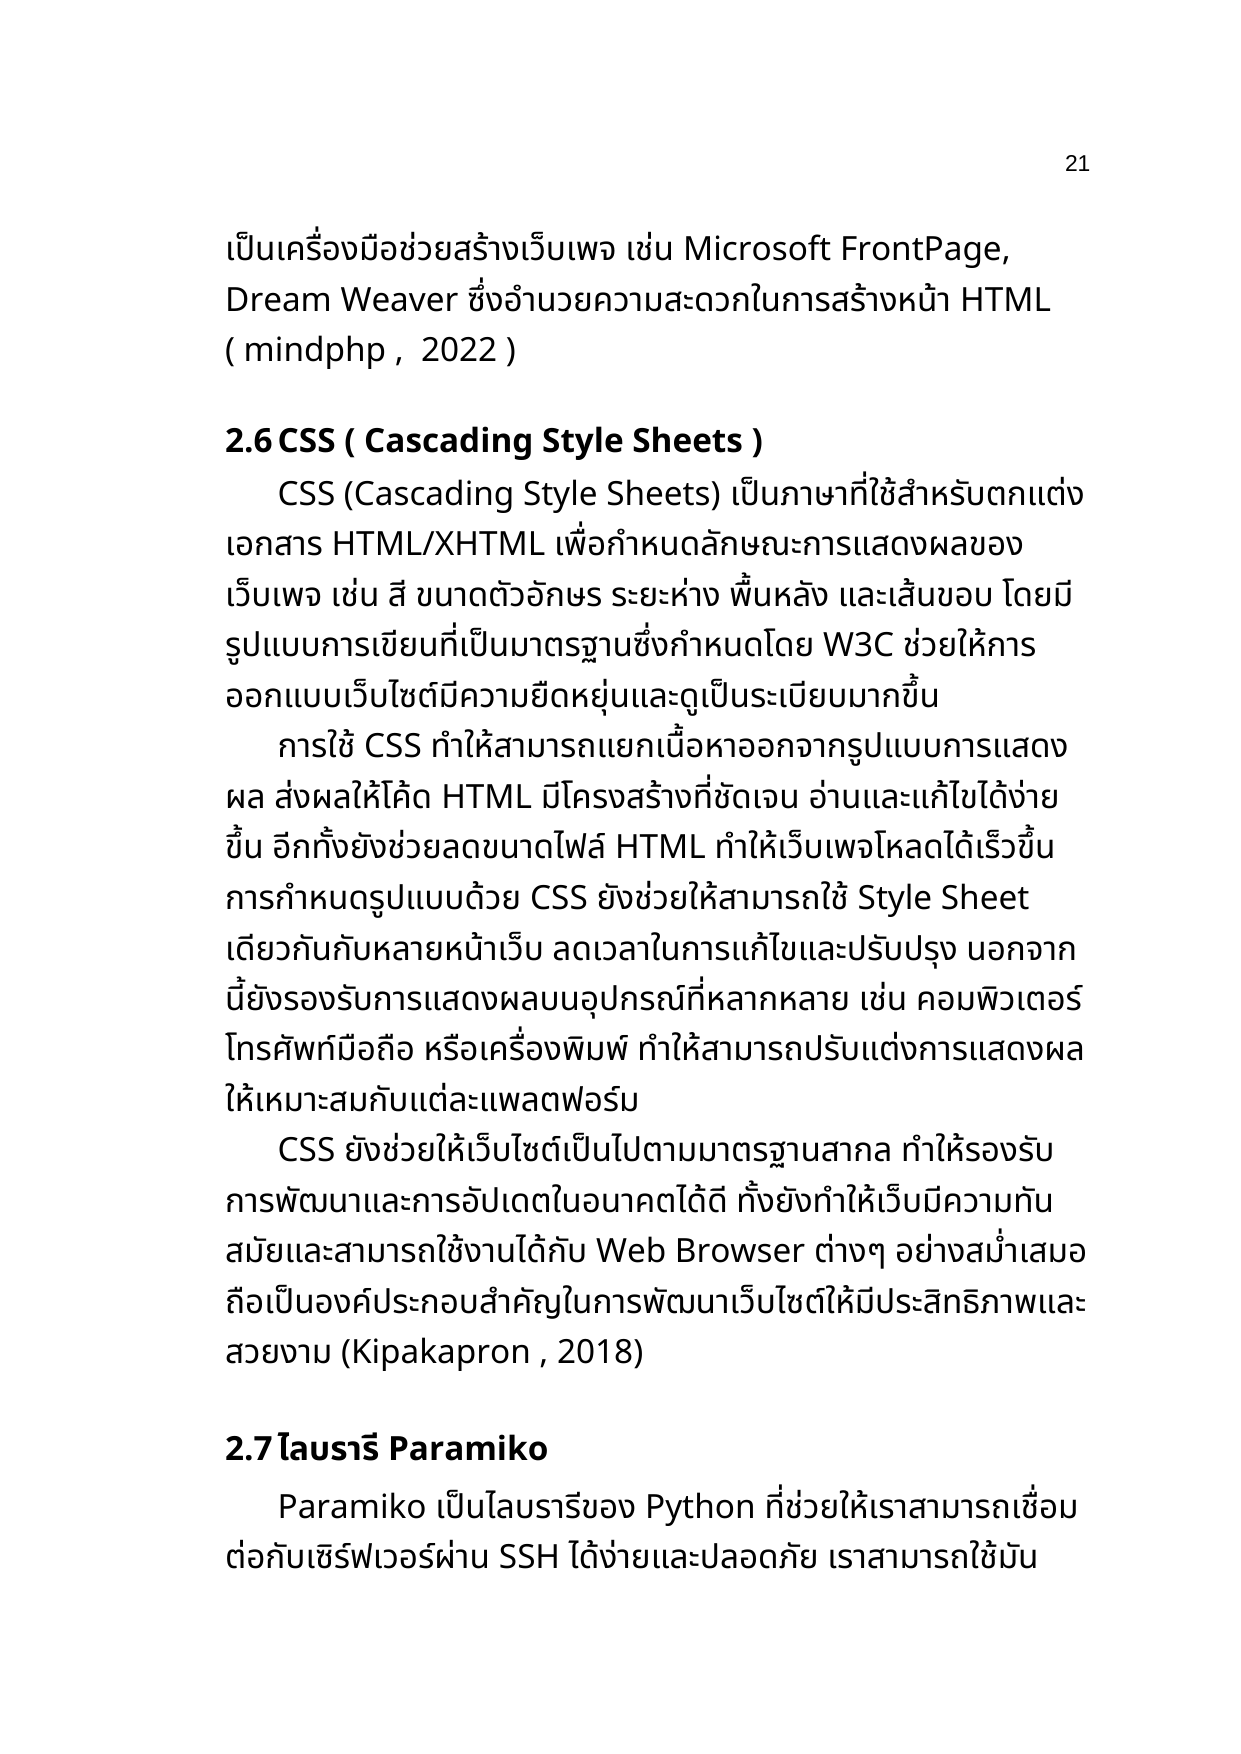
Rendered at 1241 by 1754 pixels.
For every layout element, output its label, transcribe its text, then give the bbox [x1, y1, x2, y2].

text CSS ยังช่วยให้เว็บไซต์เป็นไปตามมาตรฐานสากล ทำให้รองรับการพัฒนาและการอัปเดตในอนาคตได้ดี ทั้งยังทำให้เว็บมีความทันสมัยและสามารถใช้งานได้กับ Web Browser ต่างๆ อย่างสม่ำเสมอ ถือเป็นองค์ประกอบสำคัญในการพัฒนาเว็บไซต์ให้มีประสิทธิภาพและสวยงาม (Kipakapron , 2018) [225, 1126, 1090, 1379]
text การใช้ CSS ทำให้สามารถแยกเนื้อหาออกจากรูปแบบการแสดงผล ส่งผลให้โค้ด HTML มีโครงสร้างที่ชัดเจน อ่านและแก้ไขได้ง่ายขึ้น อีกทั้งยังช่วยลดขนาดไฟล์ HTML ทำให้เว็บเพจโหลดได้เร็วขึ้น การกำหนดรูปแบบด้วย CSS ยังช่วยให้สามารถใช้ Style Sheet เดียวกันกับหลายหน้าเว็บ ลดเวลาในการแก้ไขและปรับปรุง นอกจากนี้ยังรองรับการแสดงผลบนอุปกรณ์ที่หลากหลาย เช่น คอมพิวเตอร์ โทรศัพท์มือถือ หรือเครื่องพิมพ์ ทำให้สามารถปรับแต่งการแสดงผลให้เหมาะสมกับแต่ละแพลตฟอร์ม [225, 722, 1090, 1126]
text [225, 225, 1090, 372]
subtitle ไลบรารี Paramiko [225, 1424, 1090, 1475]
subtitle CSS ( Cascading Style Sheets ) [225, 417, 1090, 462]
text CSS (Cascading Style Sheets) เป็นภาษาที่ใช้สำหรับตกแต่งเอกสาร HTML/XHTML เพื่อกำหนดลักษณะการแสดงผลของเว็บเพจ เช่น สี ขนาดตัวอักษร ระยะห่าง พื้นหลัง และเส้นขอบ โดยมีรูปแบบการเขียนที่เป็นมาตรฐานซึ่งกำหนดโดย W3C ช่วยให้การออกแบบเว็บไซต์มีความยืดหยุ่นและดูเป็นระเบียบมากขึ้น [225, 469, 1090, 722]
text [225, 1482, 1090, 1584]
